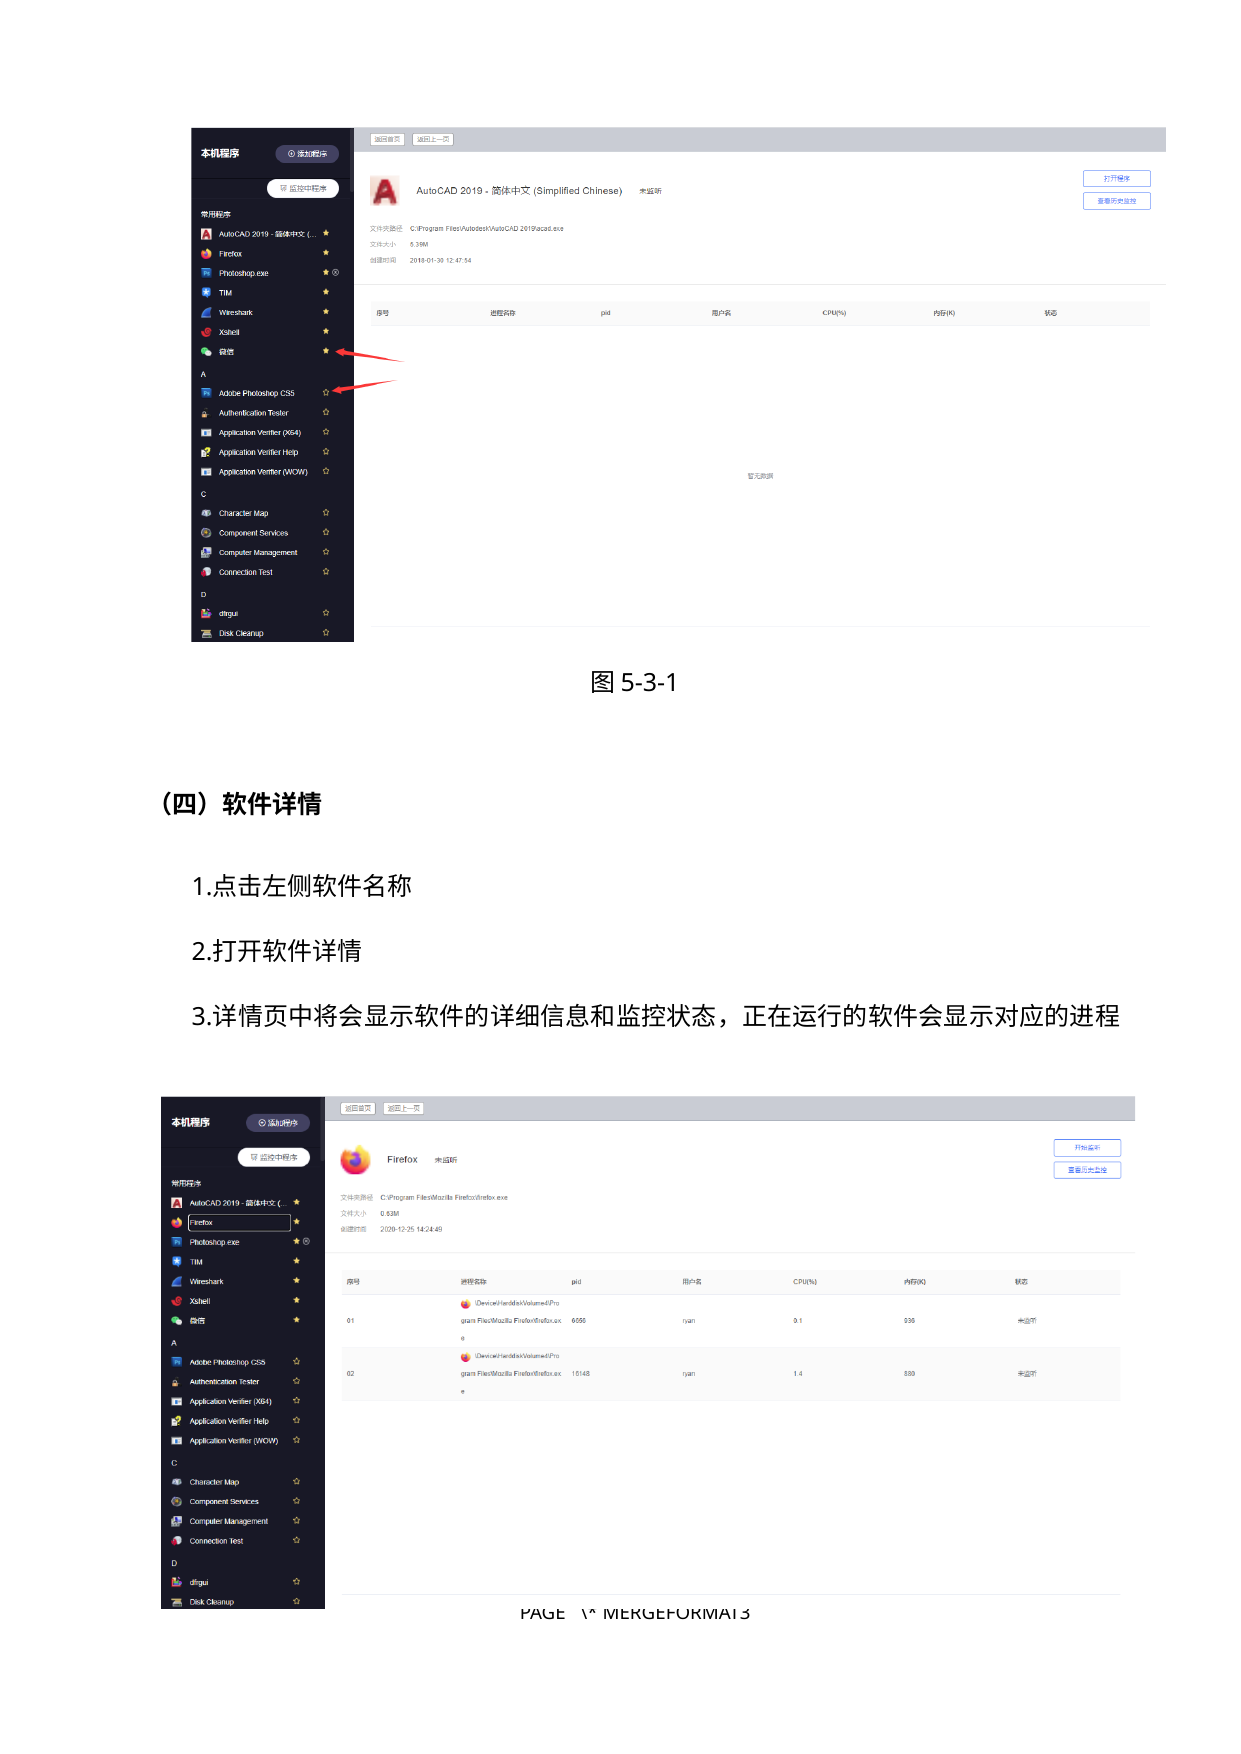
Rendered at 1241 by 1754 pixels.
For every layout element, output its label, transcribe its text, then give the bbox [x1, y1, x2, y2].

subtitle （四）软件详情 [148, 770, 1122, 835]
picture [161, 1096, 1136, 1609]
picture [191, 127, 1166, 642]
text 1.点击左侧软件名称 [148, 852, 1122, 917]
text 图5-3-1 [148, 648, 1122, 713]
text 2.打开软件详情 [148, 917, 1122, 982]
text 3.详情页中将会显示软件的详细信息和监控状态，正在运行的软件会显示对应的进程列表。 [148, 982, 1122, 1047]
